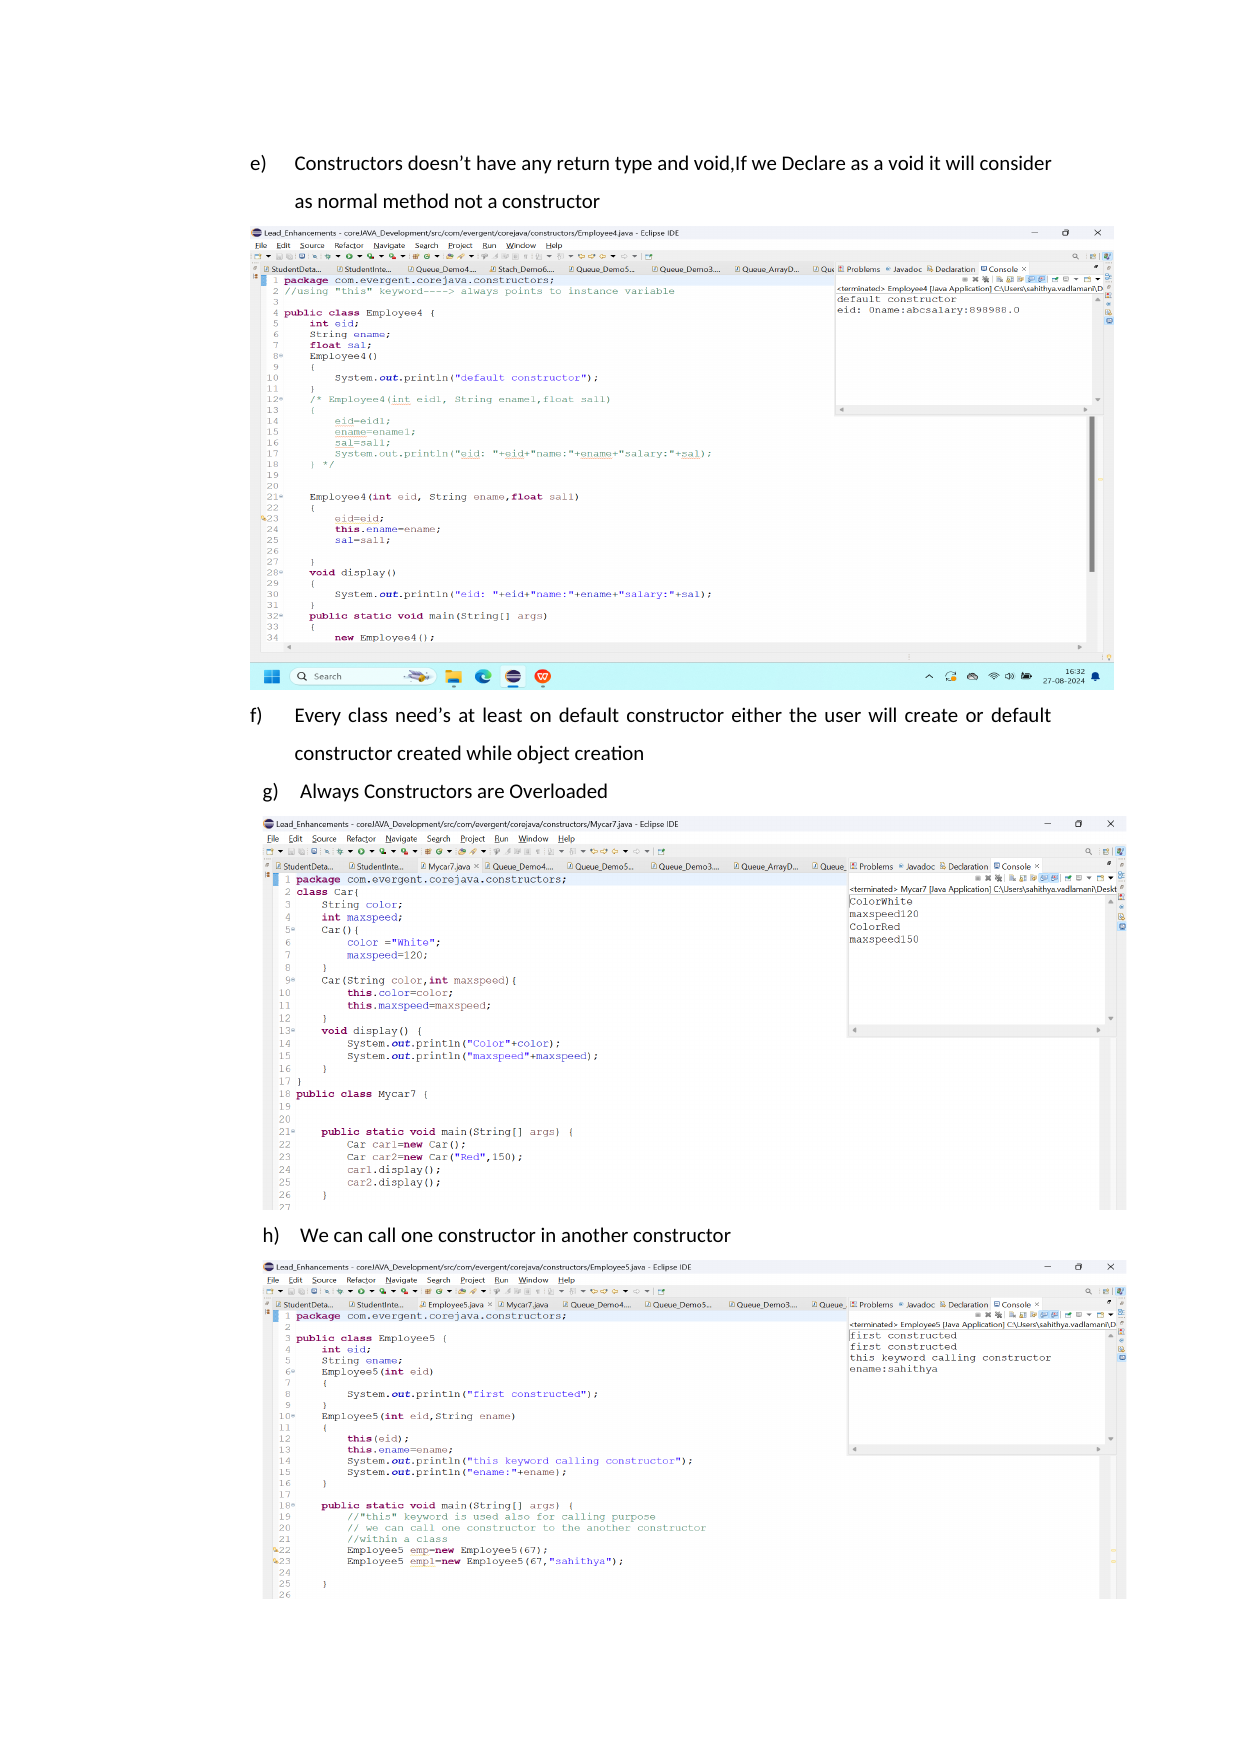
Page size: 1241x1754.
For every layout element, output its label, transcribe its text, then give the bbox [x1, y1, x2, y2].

picture [262, 816, 1127, 1210]
picture [250, 226, 1114, 690]
list We can call one constructor in another constructor [262, 1222, 1053, 1247]
list Every class need’s at least on default constructor either the user will create or default constructor created while object creation [250, 702, 1053, 766]
list Constructors doesn’t have any return type and void,If we Declare as a void it will consider as normal method not a constructor [250, 150, 1053, 213]
list Always Constructors are Overloaded [262, 778, 1053, 804]
picture [262, 1260, 1127, 1599]
